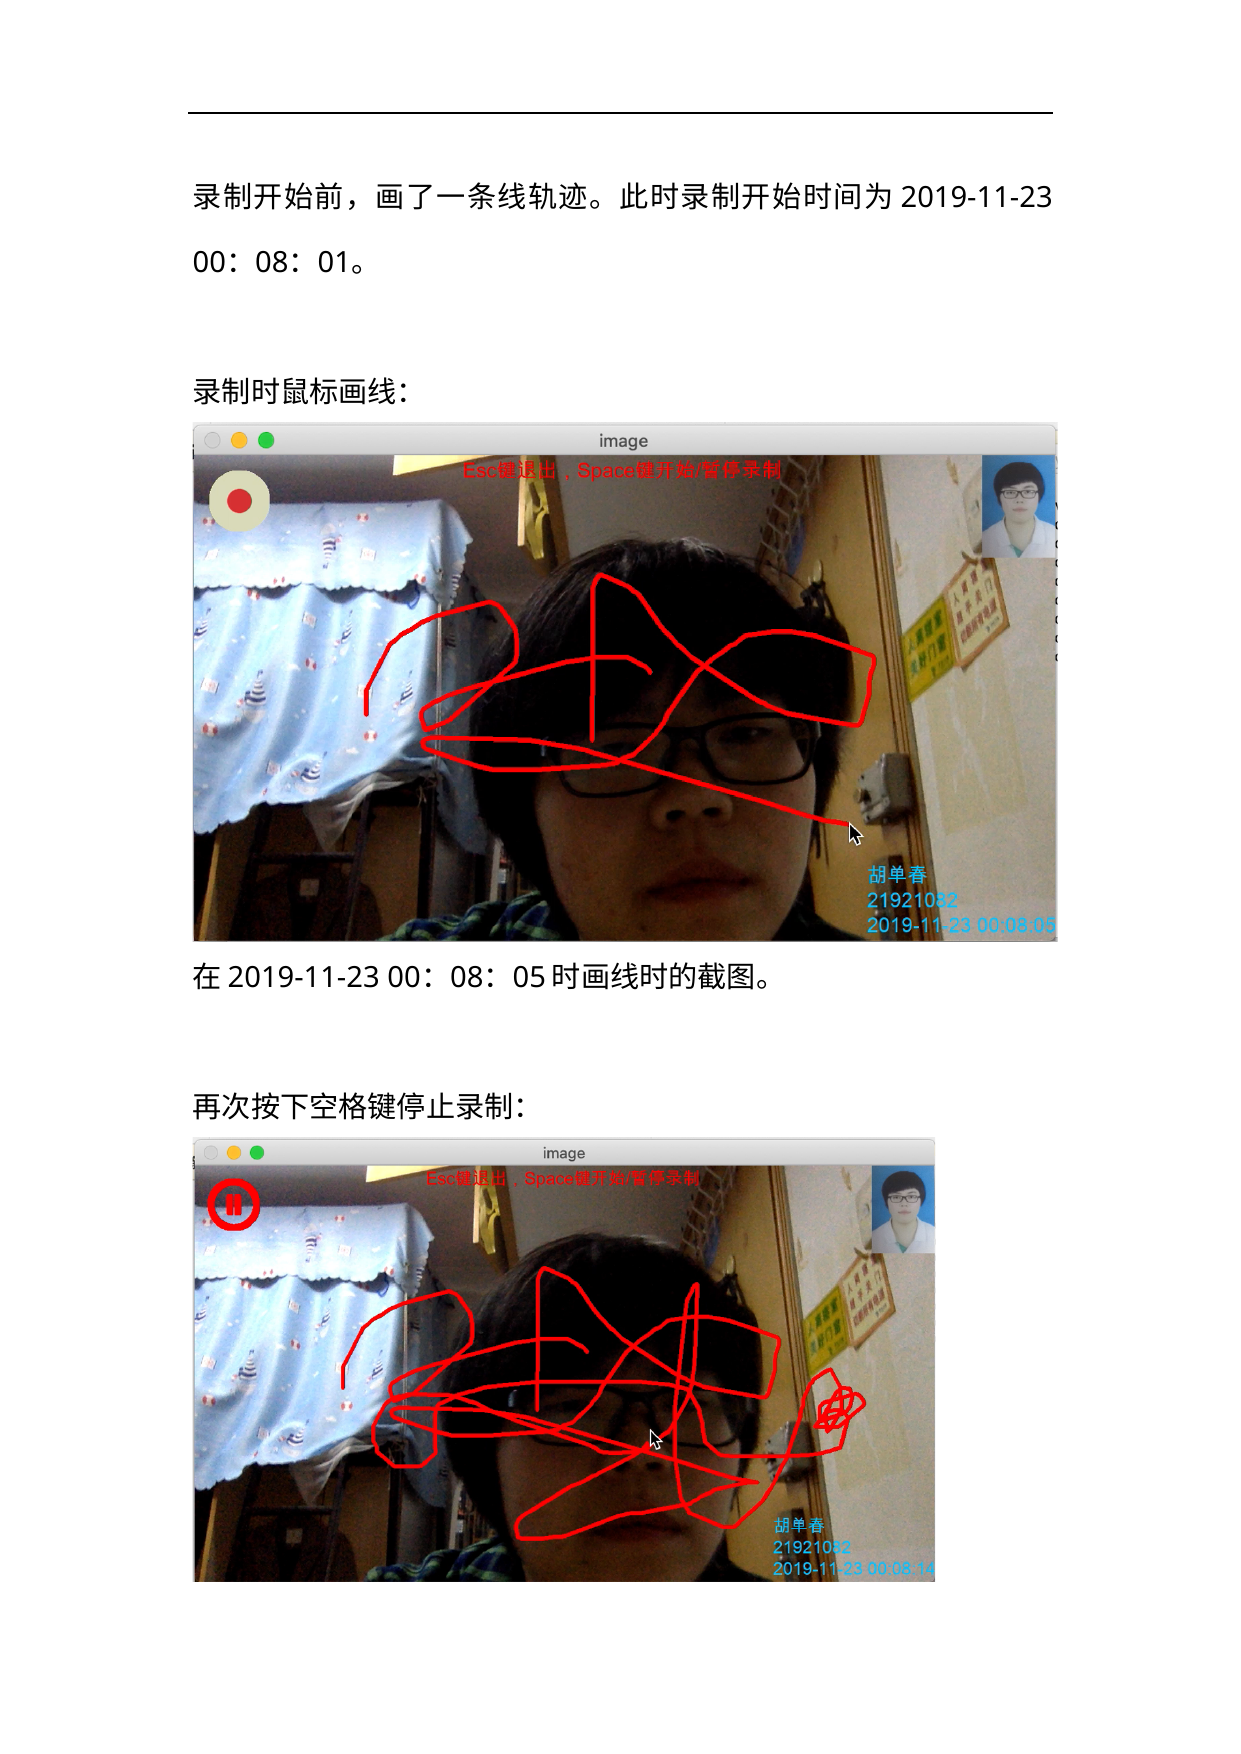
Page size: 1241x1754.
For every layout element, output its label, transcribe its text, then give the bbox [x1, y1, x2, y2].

text 在2019-11-23 00：08：05时画线时的截图。 [192, 942, 1053, 1007]
text 再次按下空格键停止录制： [192, 1072, 1053, 1137]
text 录制时鼠标画线： [192, 357, 1053, 422]
text 录制开始前，画了一条线轨迹。此时录制开始时间为2019-11-23 00：08：01。 [192, 162, 1053, 292]
picture [192, 422, 1058, 942]
picture [192, 1137, 936, 1582]
